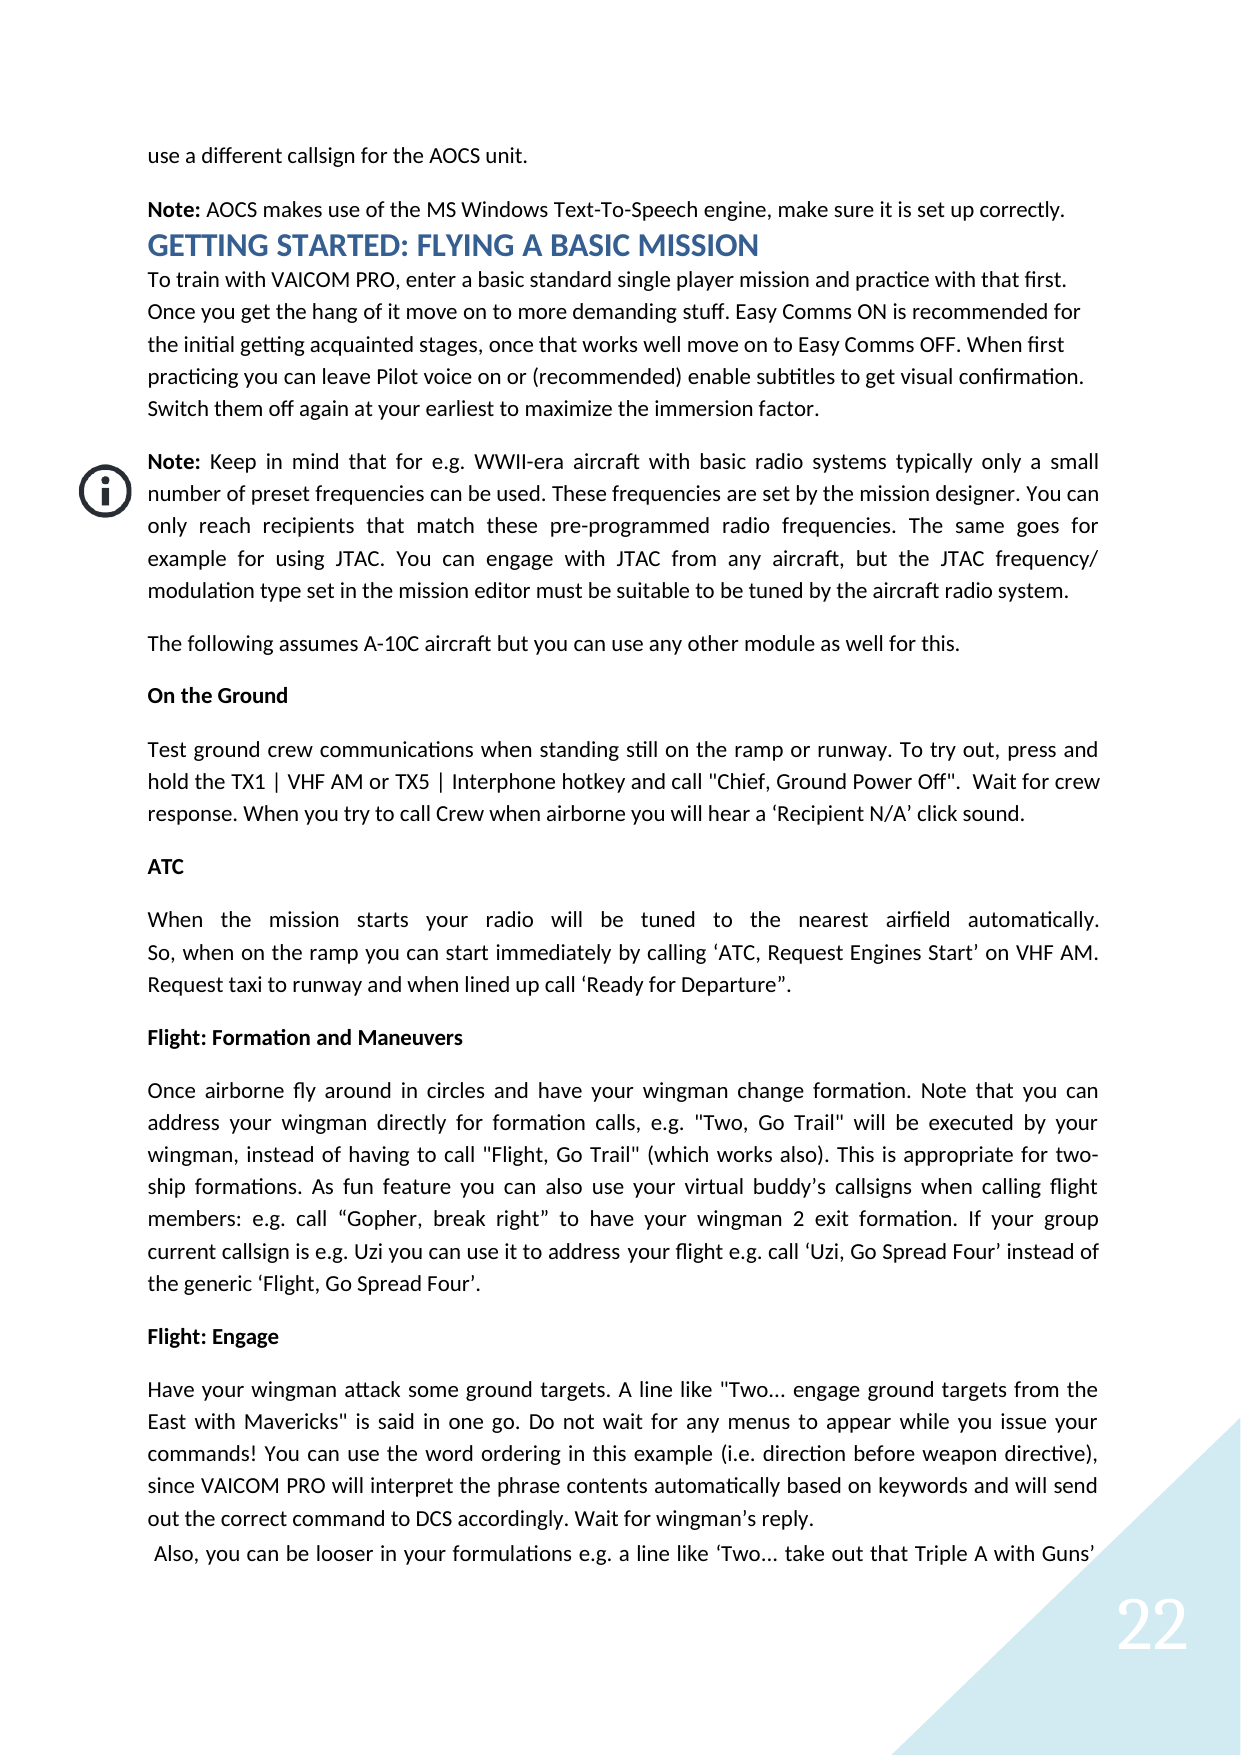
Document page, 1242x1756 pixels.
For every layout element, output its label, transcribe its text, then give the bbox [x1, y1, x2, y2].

text The following assumes A-10C aircraft but you can use any other module as well for this. [147, 629, 1131, 657]
subtitle Flight: Engage [147, 1322, 1131, 1350]
text Note: Keep in mind that for e.g. WWII-era aircraft with basic radio systems typically only a small number of preset frequencies can be used. These frequencies are set by the mission designer. You can only reach recipients that match these pre-programmed radio frequencies. The same goes for example for using JTAC. You can engage with JTAC from any aircraft, but the JTAC frequency/ modulation type set in the mission editor must be suitable to be tuned by the aircraft radio system. [147, 447, 1100, 604]
subtitle GETTING STARTED: FLYING A BASIC MISSION [147, 224, 1131, 265]
subtitle Flight: Formation and Maneuvers [147, 1023, 1131, 1051]
subtitle On the Ground [147, 682, 1131, 710]
text When the mission starts your radio will be tuned to the nearest airfield automatically. So, when on the ramp you can start immediately by calling ‘ATC, Request Engines Start’ on VHF AM. Request taxi to runway and when lined up call ‘Ready for Departure”. [147, 906, 1101, 998]
text Test ground crew communications when standing still on the ramp or runway. To try out, press and hold the TX1 | VHF AM or TX5 | Interphone hotkey and call "Chief, Ground Power Off". Wait for crew response. When you try to call Crew when airborne you will hear a ‘Recipient N/A’ click sound. [147, 735, 1100, 827]
text Once airborne fly around in circles and have your wingman change formation. Note that you can address your wingman directly for formation calls, e.g. "Two, Go Trail" will be executed by your wingman, instead of having to call "Flight, Go Trail" (which works also). This is appropriate for two- ship formations. As fun feature you can also use your virtual buddy’s callsigns when calling flight members: e.g. call “Gopher, break right” to have your wingman 2 exit formation. If your group current callsign is e.g. Uzi you can use it to address your flight e.g. call ‘Uzi, Go Spread Four’ instead of the generic ‘Flight, Go Spread Four’. [147, 1076, 1101, 1297]
picture [78, 464, 132, 518]
text To train with VAICOM PRO, enter a basic standard single player mission and practice with that first. Once you get the hang of it move on to more demanding stuff. Easy Comms ON is recommended for the initial getting acquainted stages, once that works well move on to Easy Comms OFF. When first practicing you can leave Pilot voice on or (recommended) enable subtitles to get visual confirmation. Switch them off again at your earliest to maximize the immersion factor. [147, 265, 1092, 422]
text Note: AOCS makes use of the MS Windows Text-To-Speech engine, make sure it is set up correctly. [147, 195, 1131, 223]
subtitle ATC [147, 852, 1131, 881]
text Have your wingman attack some ground targets. A line like "Two... engage ground targets from the East with Mavericks" is said in one go. Do not wait for any menus to appear while you issue your commands! You can use the word ordering in this example (i.e. direction before weapon directive), since VAICOM PRO will interpret the phrase contents automatically based on keywords and will send out the correct command to DCS accordingly. Wait for wingman’s reply. [147, 1375, 1101, 1532]
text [147, 1539, 1095, 1568]
